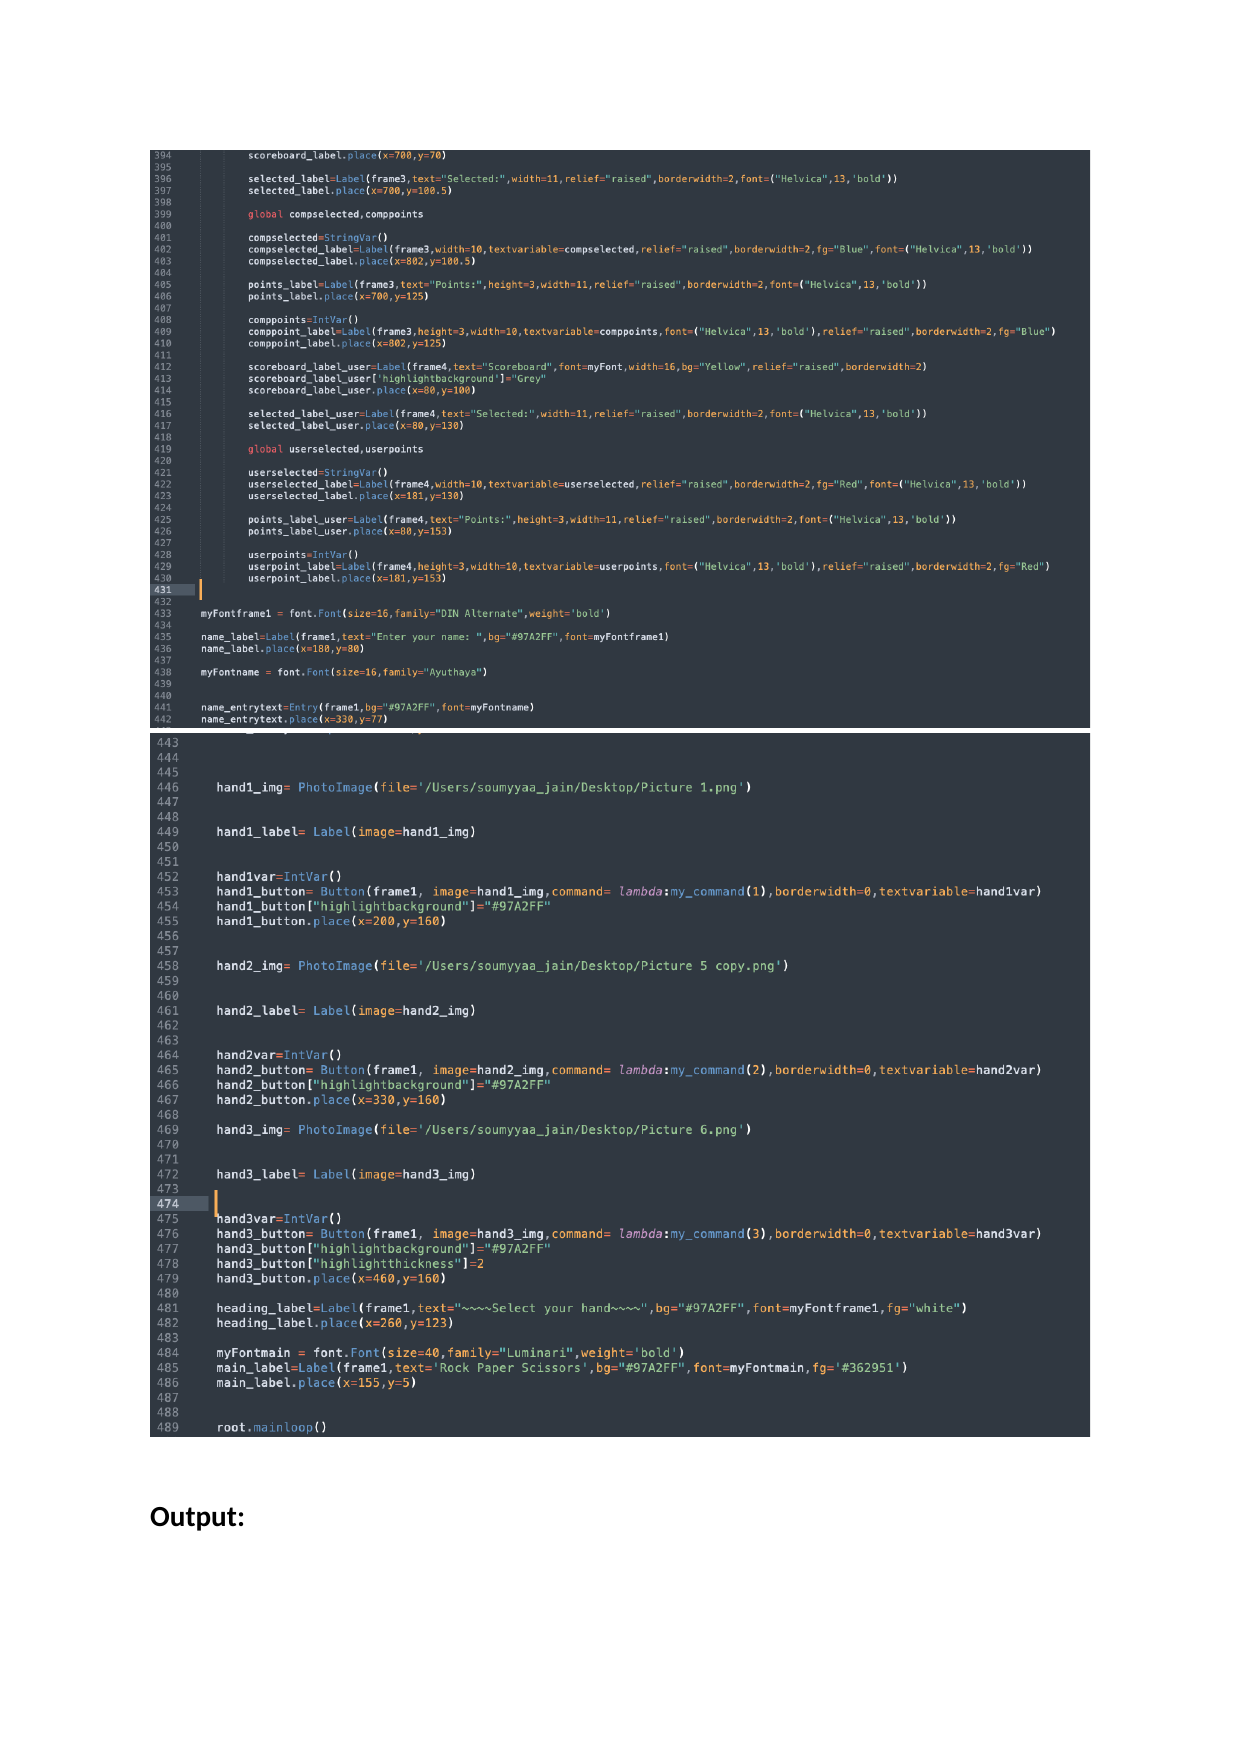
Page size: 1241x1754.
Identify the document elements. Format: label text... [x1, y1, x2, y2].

picture [150, 150, 1091, 728]
picture [150, 733, 1091, 1437]
text Output: [150, 1498, 1090, 1534]
